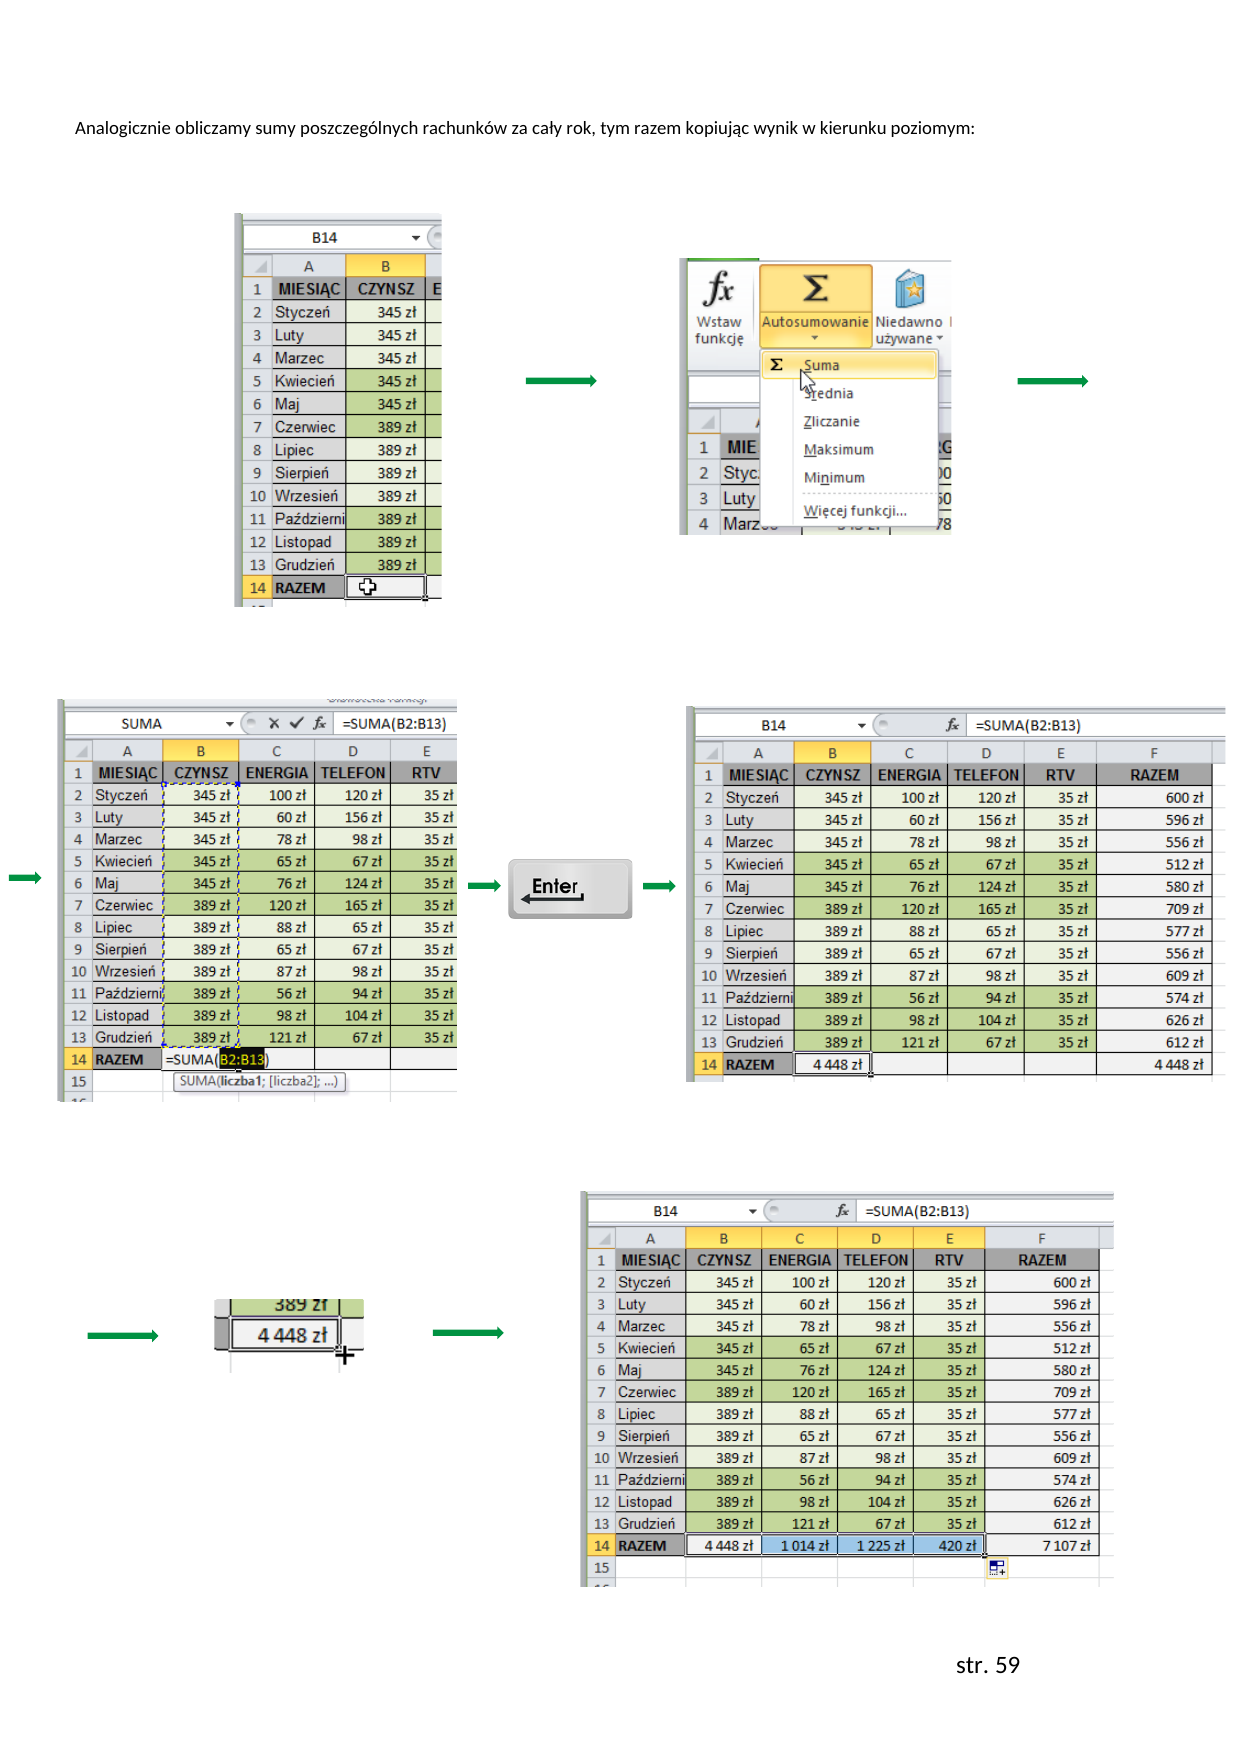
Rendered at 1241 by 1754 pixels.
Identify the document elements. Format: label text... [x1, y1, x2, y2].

picture [686, 706, 1226, 1082]
picture [508, 859, 633, 919]
picture [580, 1191, 1114, 1587]
picture [234, 213, 442, 607]
picture [679, 258, 952, 535]
picture [57, 699, 457, 1102]
text Analogicznie obliczamy sumy poszczególnych rachunków za cały rok, tym razem kopiując wynik w kierunku poziomym: [75, 116, 1165, 139]
picture [214, 1299, 364, 1373]
